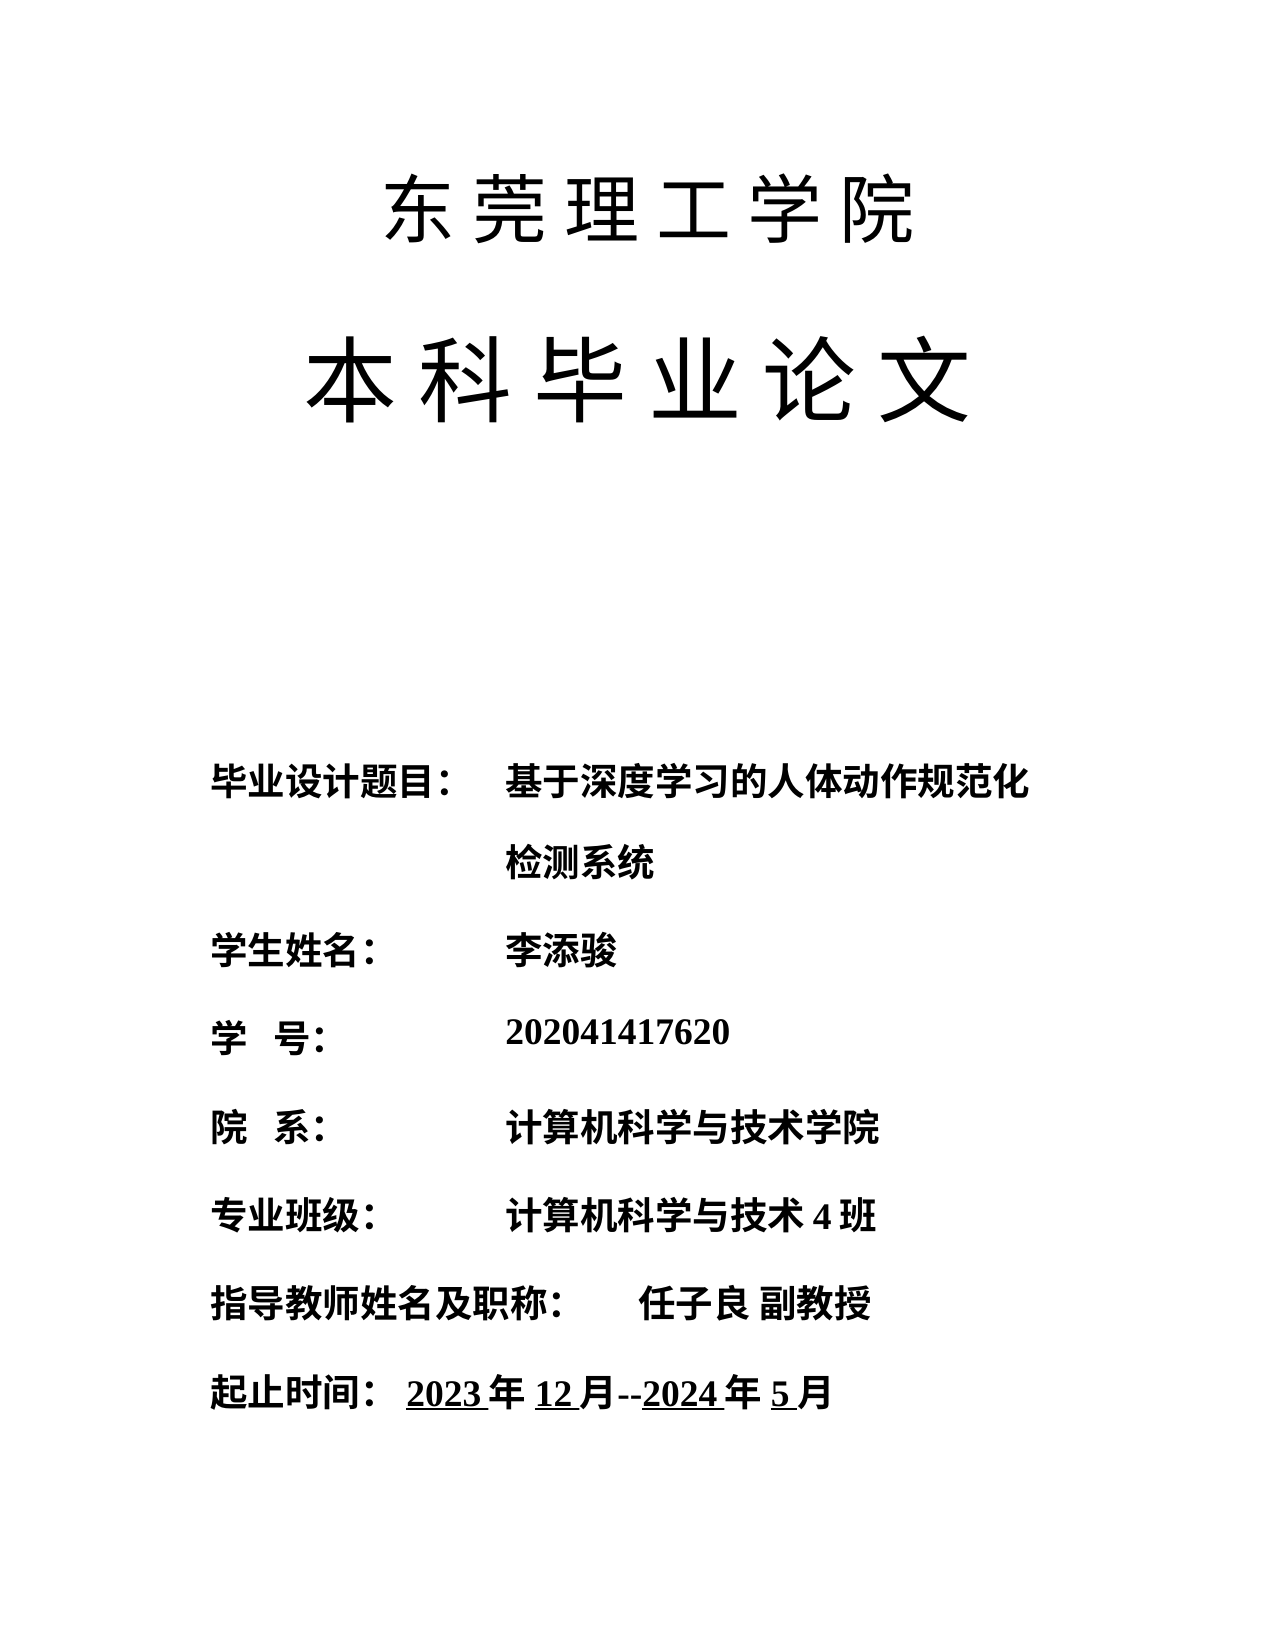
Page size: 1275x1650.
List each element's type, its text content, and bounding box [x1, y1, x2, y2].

table_cell 指导教师姓名及职称： [199, 1262, 627, 1350]
table_cell 计算机科学与技术4班 [494, 1174, 1064, 1262]
table_cell 院 系： [199, 1085, 494, 1173]
table_cell 起止时间： 2023年 12月--2024年 5月 [199, 1350, 1064, 1438]
table_cell 202041417620 [494, 997, 1064, 1085]
table_cell 计算机科学与技术学院 [494, 1085, 1064, 1173]
table_cell 李添骏 [494, 909, 1064, 997]
table_cell 学生姓名： [199, 909, 494, 997]
table_cell 专业班级： [199, 1174, 494, 1262]
text 东 莞 理 工 学 院 [187, 150, 1087, 259]
table_cell 任子良 副教授 [627, 1262, 1064, 1350]
text 本 科 毕 业 论 文 [187, 307, 1087, 442]
table_cell 学 号： [199, 997, 494, 1085]
table_header 毕业设计题目： [199, 739, 494, 908]
table_header 基于深度学习的人体动作规范化检测系统 [494, 739, 1064, 908]
